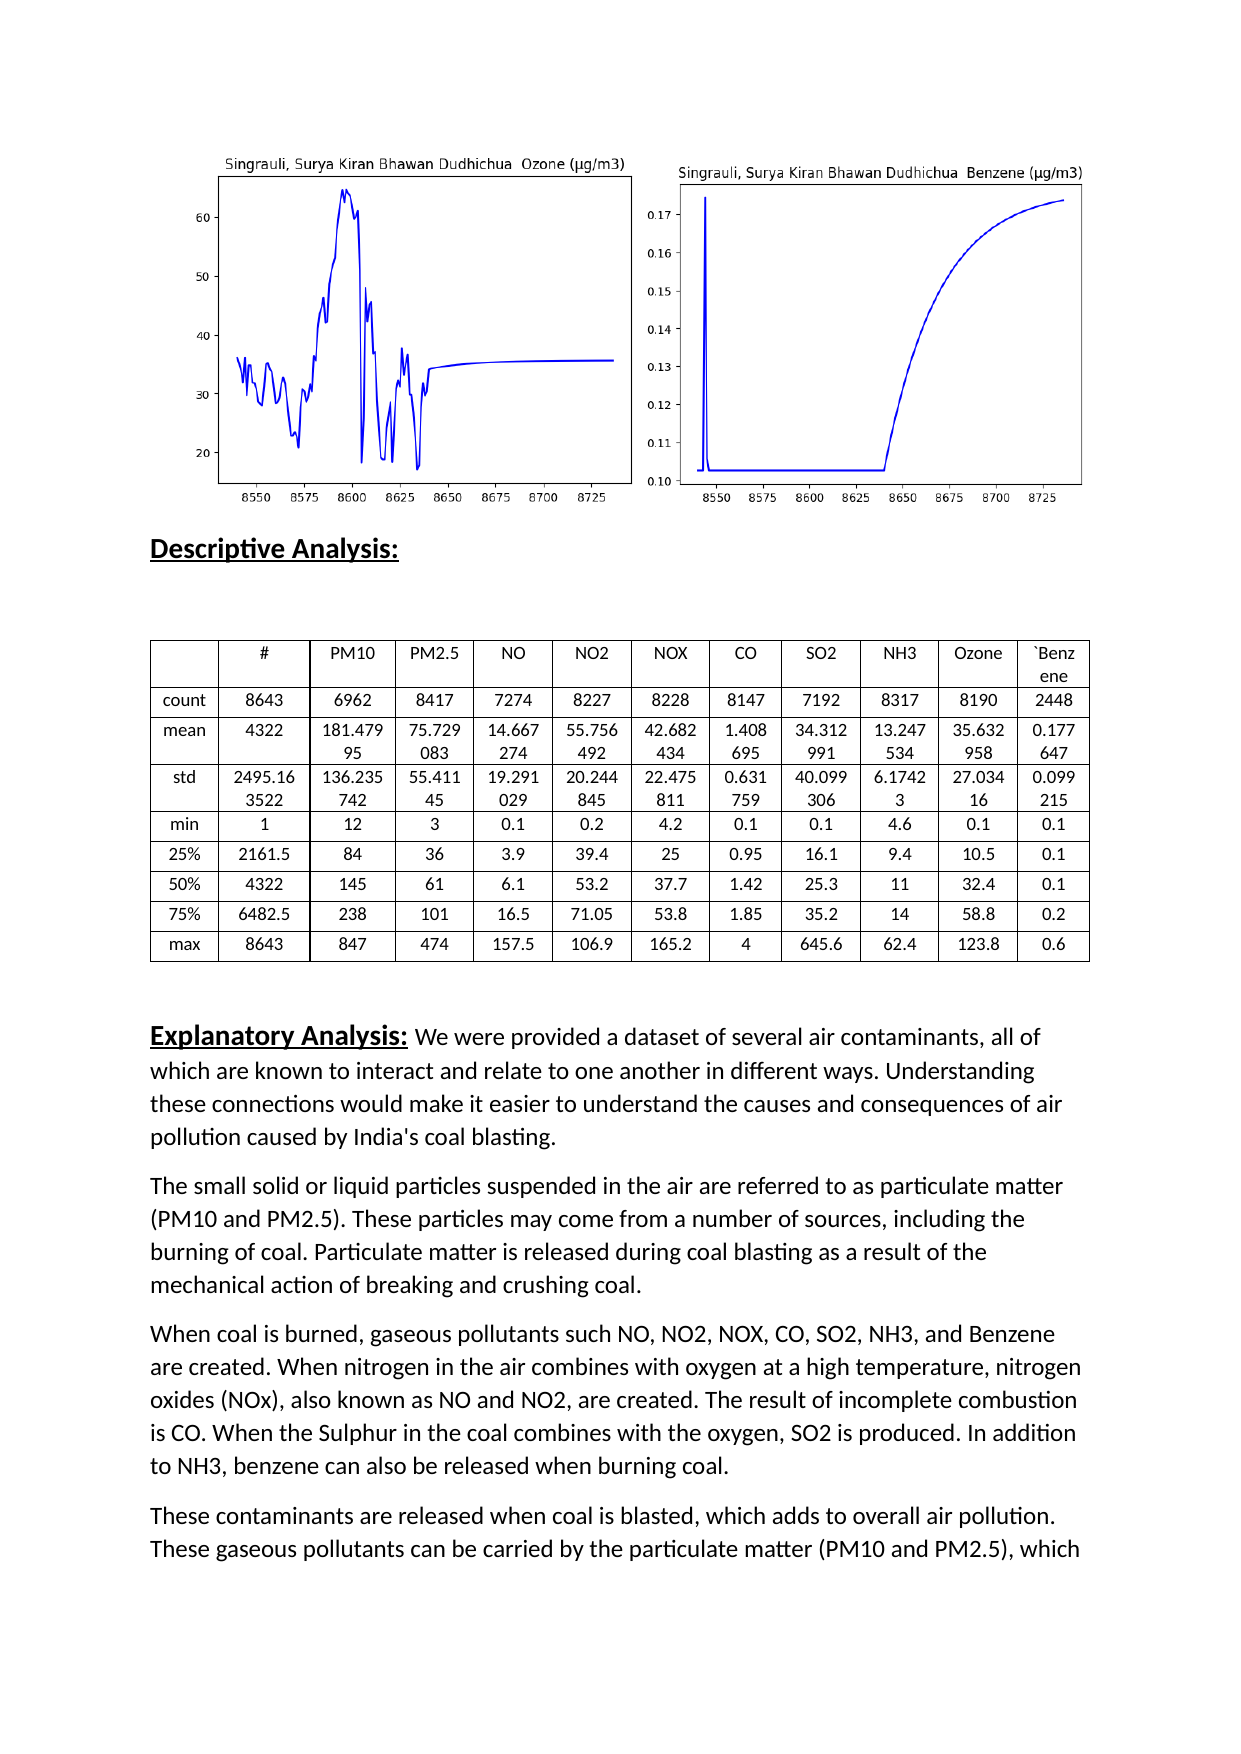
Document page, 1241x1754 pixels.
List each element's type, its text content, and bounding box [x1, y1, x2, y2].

table_cell 8317 [861, 688, 938, 717]
table_cell 32.4 [939, 872, 1017, 901]
table_header PM2.5 [396, 641, 473, 687]
table_cell 27.03416 [939, 765, 1017, 811]
table_cell count [151, 688, 218, 717]
table_cell 40.099306 [782, 765, 860, 811]
table_cell 35.2 [782, 902, 860, 931]
table_cell 53.2 [553, 872, 631, 901]
table_header NOX [632, 641, 709, 687]
table_header [151, 641, 218, 687]
table_cell 0.1 [782, 812, 860, 841]
table_cell 474 [396, 932, 473, 961]
table_cell 4 [710, 932, 781, 961]
table_cell 8228 [632, 688, 709, 717]
table_cell 0.1 [1018, 812, 1089, 841]
table_cell 1.42 [710, 872, 781, 901]
table_cell 19.291029 [474, 765, 552, 811]
table_cell 136.235742 [311, 765, 395, 811]
table_cell 1 [219, 812, 309, 841]
table_header PM10 [311, 641, 395, 687]
table_cell 4.2 [632, 812, 709, 841]
table_cell 0.631759 [710, 765, 781, 811]
table_cell 645.6 [782, 932, 860, 961]
table_cell 1.85 [710, 902, 781, 931]
table_cell 0.099215 [1018, 765, 1089, 811]
table_cell 12 [311, 812, 395, 841]
table_cell 181.47995 [311, 718, 395, 764]
table_cell 123.8 [939, 932, 1017, 961]
table_header # [219, 641, 309, 687]
table_cell 11 [861, 872, 938, 901]
table_cell 71.05 [553, 902, 631, 931]
table_cell 9.4 [861, 842, 938, 871]
table_cell 0.6 [1018, 932, 1089, 961]
table_cell std [151, 765, 218, 811]
table_cell 4322 [219, 872, 309, 901]
table_cell 0.2 [1018, 902, 1089, 931]
table_cell max [151, 932, 218, 961]
table_cell 75.729083 [396, 718, 473, 764]
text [150, 1500, 1090, 1563]
table_cell 16.5 [474, 902, 552, 931]
table_header `Benzene [1018, 641, 1089, 687]
table_cell 8643 [219, 932, 309, 961]
table_cell 62.4 [861, 932, 938, 961]
table_cell 8190 [939, 688, 1017, 717]
table_cell 37.7 [632, 872, 709, 901]
table_cell 3.9 [474, 842, 552, 871]
picture [187, 150, 1090, 511]
table_cell 6.17423 [861, 765, 938, 811]
table_header CO [710, 641, 781, 687]
table_header NO2 [553, 641, 631, 687]
table_cell 0.1 [939, 812, 1017, 841]
table_cell 25.3 [782, 872, 860, 901]
table_cell 6.1 [474, 872, 552, 901]
table_cell 6482.5 [219, 902, 309, 931]
table_cell 22.475811 [632, 765, 709, 811]
text Explanatory Analysis: We were provided a dataset of several air contaminants, all of which are known to interact and relate to one another in different ways. Understanding these connections would make it easier to understand the causes and consequences of air pollution caused by India's coal blasting. [150, 1017, 1090, 1151]
table_cell 0.95 [710, 842, 781, 871]
table_cell 14 [861, 902, 938, 931]
table_header NO [474, 641, 552, 687]
table_header NH3 [861, 641, 938, 687]
text Descriptive Analysis: [150, 530, 1090, 566]
table_cell 6962 [311, 688, 395, 717]
table_cell 0.1 [1018, 842, 1089, 871]
table_cell 3 [396, 812, 473, 841]
table_cell 1.408695 [710, 718, 781, 764]
table_cell 34.312991 [782, 718, 860, 764]
table_cell 4322 [219, 718, 309, 764]
table_cell 53.8 [632, 902, 709, 931]
table_cell min [151, 812, 218, 841]
table_header Ozone [939, 641, 1017, 687]
table_cell 8227 [553, 688, 631, 717]
table_cell 42.682434 [632, 718, 709, 764]
table_cell 25 [632, 842, 709, 871]
table_cell 0.2 [553, 812, 631, 841]
table_cell 238 [311, 902, 395, 931]
table_cell 20.244845 [553, 765, 631, 811]
table_cell 0.1 [474, 812, 552, 841]
table_cell 35.632958 [939, 718, 1017, 764]
table_cell mean [151, 718, 218, 764]
table_header SO2 [782, 641, 860, 687]
table_cell 14.667274 [474, 718, 552, 764]
table_cell 0.1 [710, 812, 781, 841]
table_cell 10.5 [939, 842, 1017, 871]
table_cell 58.8 [939, 902, 1017, 931]
table_cell 84 [311, 842, 395, 871]
table_cell 847 [311, 932, 395, 961]
table_cell 36 [396, 842, 473, 871]
table_cell 106.9 [553, 932, 631, 961]
text When coal is burned, gaseous pollutants such NO, NO2, NOX, CO, SO2, NH3, and Benzene are created. When nitrogen in the air combines with oxygen at a high temperature, nitrogen oxides (NOx), also known as NO and NO2, are created. The result of incomplete combustion is CO. When the Sulphur in the coal combines with the oxygen, SO2 is produced. In addition to NH3, benzene can also be released when burning coal. [150, 1319, 1090, 1481]
table_cell 4.6 [861, 812, 938, 841]
table_cell 13.247534 [861, 718, 938, 764]
table_cell 157.5 [474, 932, 552, 961]
table_cell 8147 [710, 688, 781, 717]
table_cell 75% [151, 902, 218, 931]
table_cell 8417 [396, 688, 473, 717]
table_cell 61 [396, 872, 473, 901]
table_cell 55.41145 [396, 765, 473, 811]
table_cell 101 [396, 902, 473, 931]
table_cell 25% [151, 842, 218, 871]
table_cell 16.1 [782, 842, 860, 871]
table_cell 7192 [782, 688, 860, 717]
table_cell 145 [311, 872, 395, 901]
table_cell 0.177647 [1018, 718, 1089, 764]
table_cell 2161.5 [219, 842, 309, 871]
table_cell 7274 [474, 688, 552, 717]
table_cell 39.4 [553, 842, 631, 871]
table_cell 2448 [1018, 688, 1089, 717]
table_cell 55.756492 [553, 718, 631, 764]
table_cell 165.2 [632, 932, 709, 961]
table_cell 2495.163522 [219, 765, 309, 811]
table_cell 0.1 [1018, 872, 1089, 901]
text The small solid or liquid particles suspended in the air are referred to as particulate matter (PM10 and PM2.5). These particles may come from a number of sources, including the burning of coal. Particulate matter is released during coal blasting as a result of the mechanical action of breaking and crushing coal. [150, 1170, 1090, 1299]
table_cell 8643 [219, 688, 309, 717]
table_cell 50% [151, 872, 218, 901]
